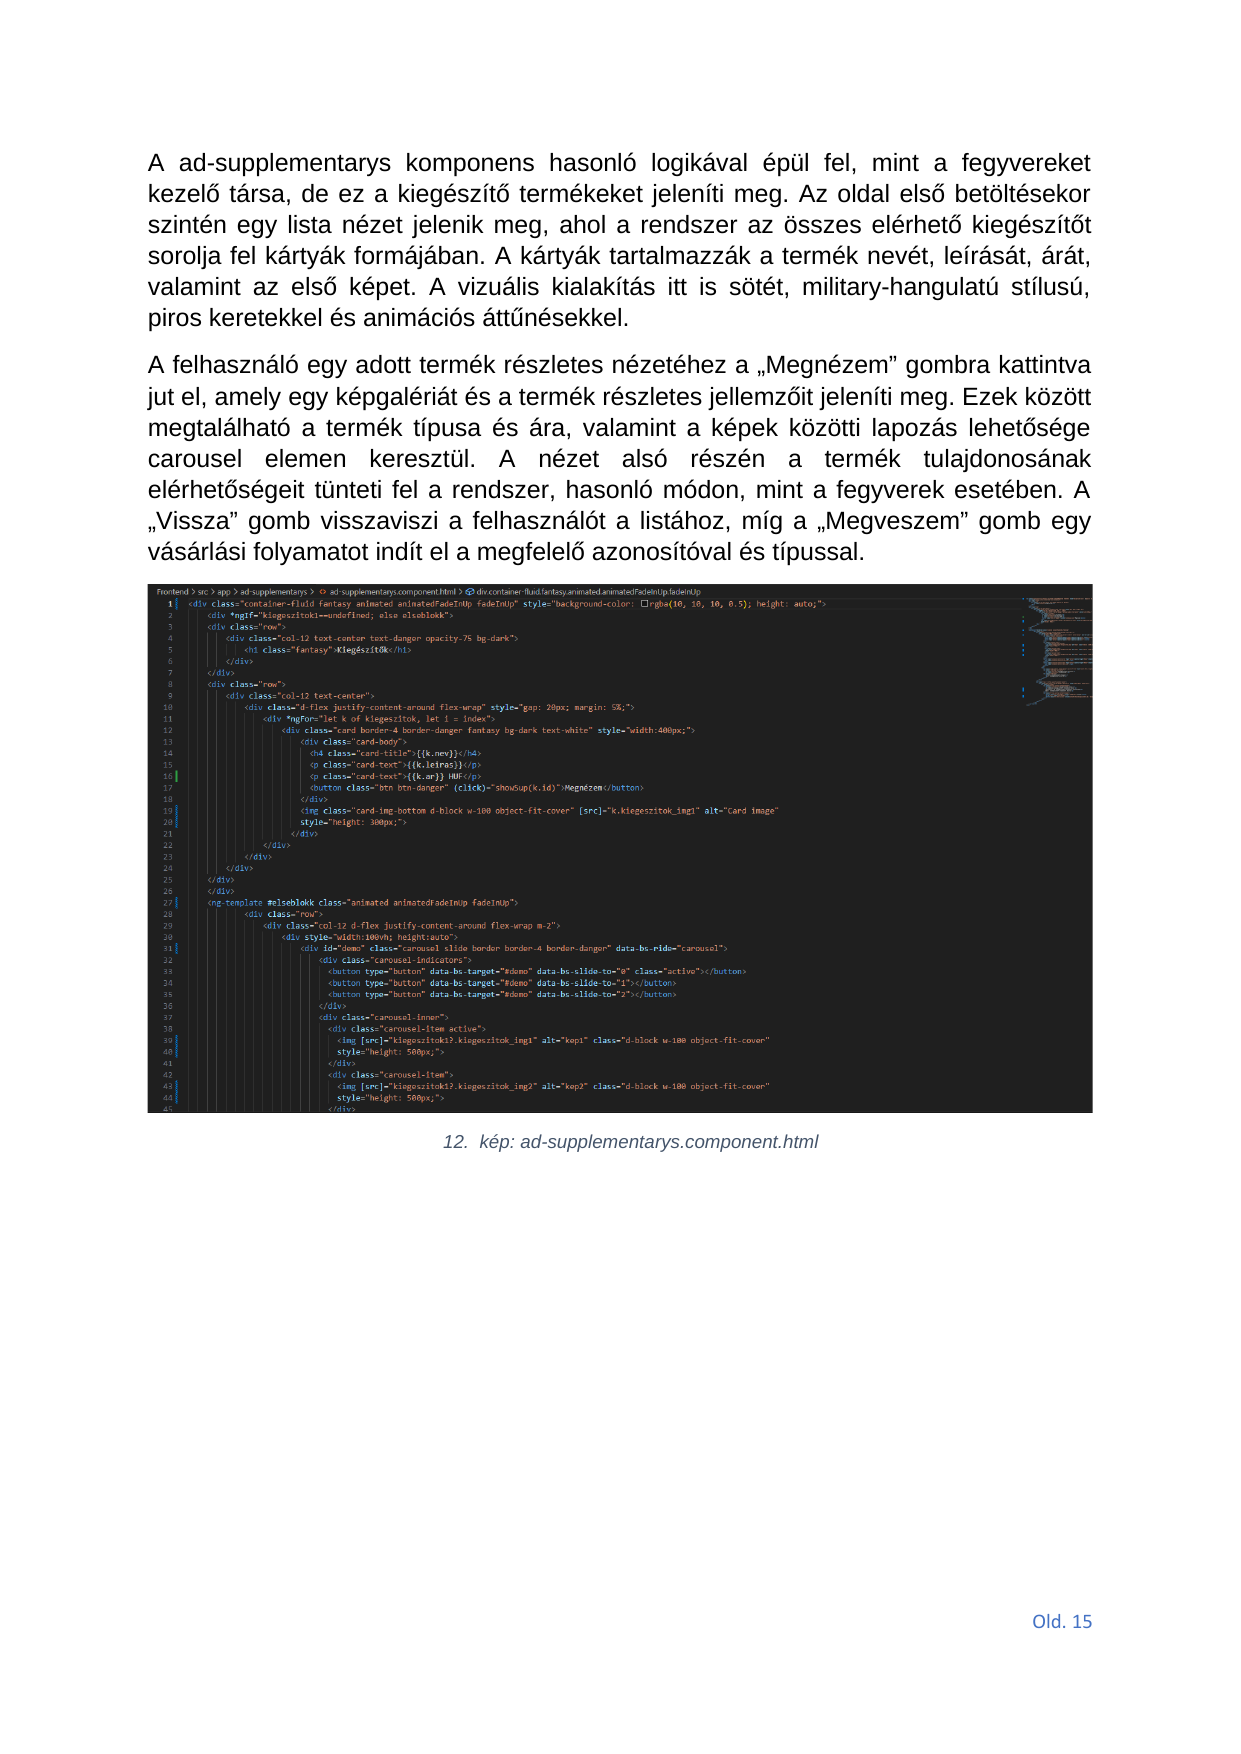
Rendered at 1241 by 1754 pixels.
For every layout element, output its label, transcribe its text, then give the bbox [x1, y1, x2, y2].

text A felhasználó egy adott termék részletes nézetéhez a „Megnézem” gombra kattintva jut el, amely egy képgalériát és a termék részletes jellemzőit jeleníti meg. Ezek között megtalálható a termék típusa és ára, valamint a képek közötti lapozás lehetősége carousel elemen keresztül. A nézet alsó részén a termék tulajdonosának elérhetőségeit tünteti fel a rendszer, hasonló módon, mint a fegyverek esetében. A „Vissza” gomb visszaviszi a felhasználót a listához, míg a „Megveszem” gomb egy vásárlási folyamatot indít el a megfelelő azonosítóval és típussal. [148, 351, 1093, 566]
picture [147, 584, 1093, 1113]
text A ad-supplementarys komponens hasonló logikával épül fel, mint a fegyvereket kezelő társa, de ez a kiegészítő termékeket jeleníti meg. Az oldal első betöltésekor szintén egy lista nézet jelenik meg, ahol a rendszer az összes elérhető kiegészítőt sorolja fel kártyák formájában. A kártyák tartalmazzák a termék nevét, leírását, árát, valamint az első képet. A vizuális kialakítás itt is sötét, military-hangulatú stílusú, piros keretekkel és animációs áttűnésekkel. [148, 148, 1093, 332]
text 12. kép: ad-supplementarys.component.html [148, 1131, 1093, 1153]
